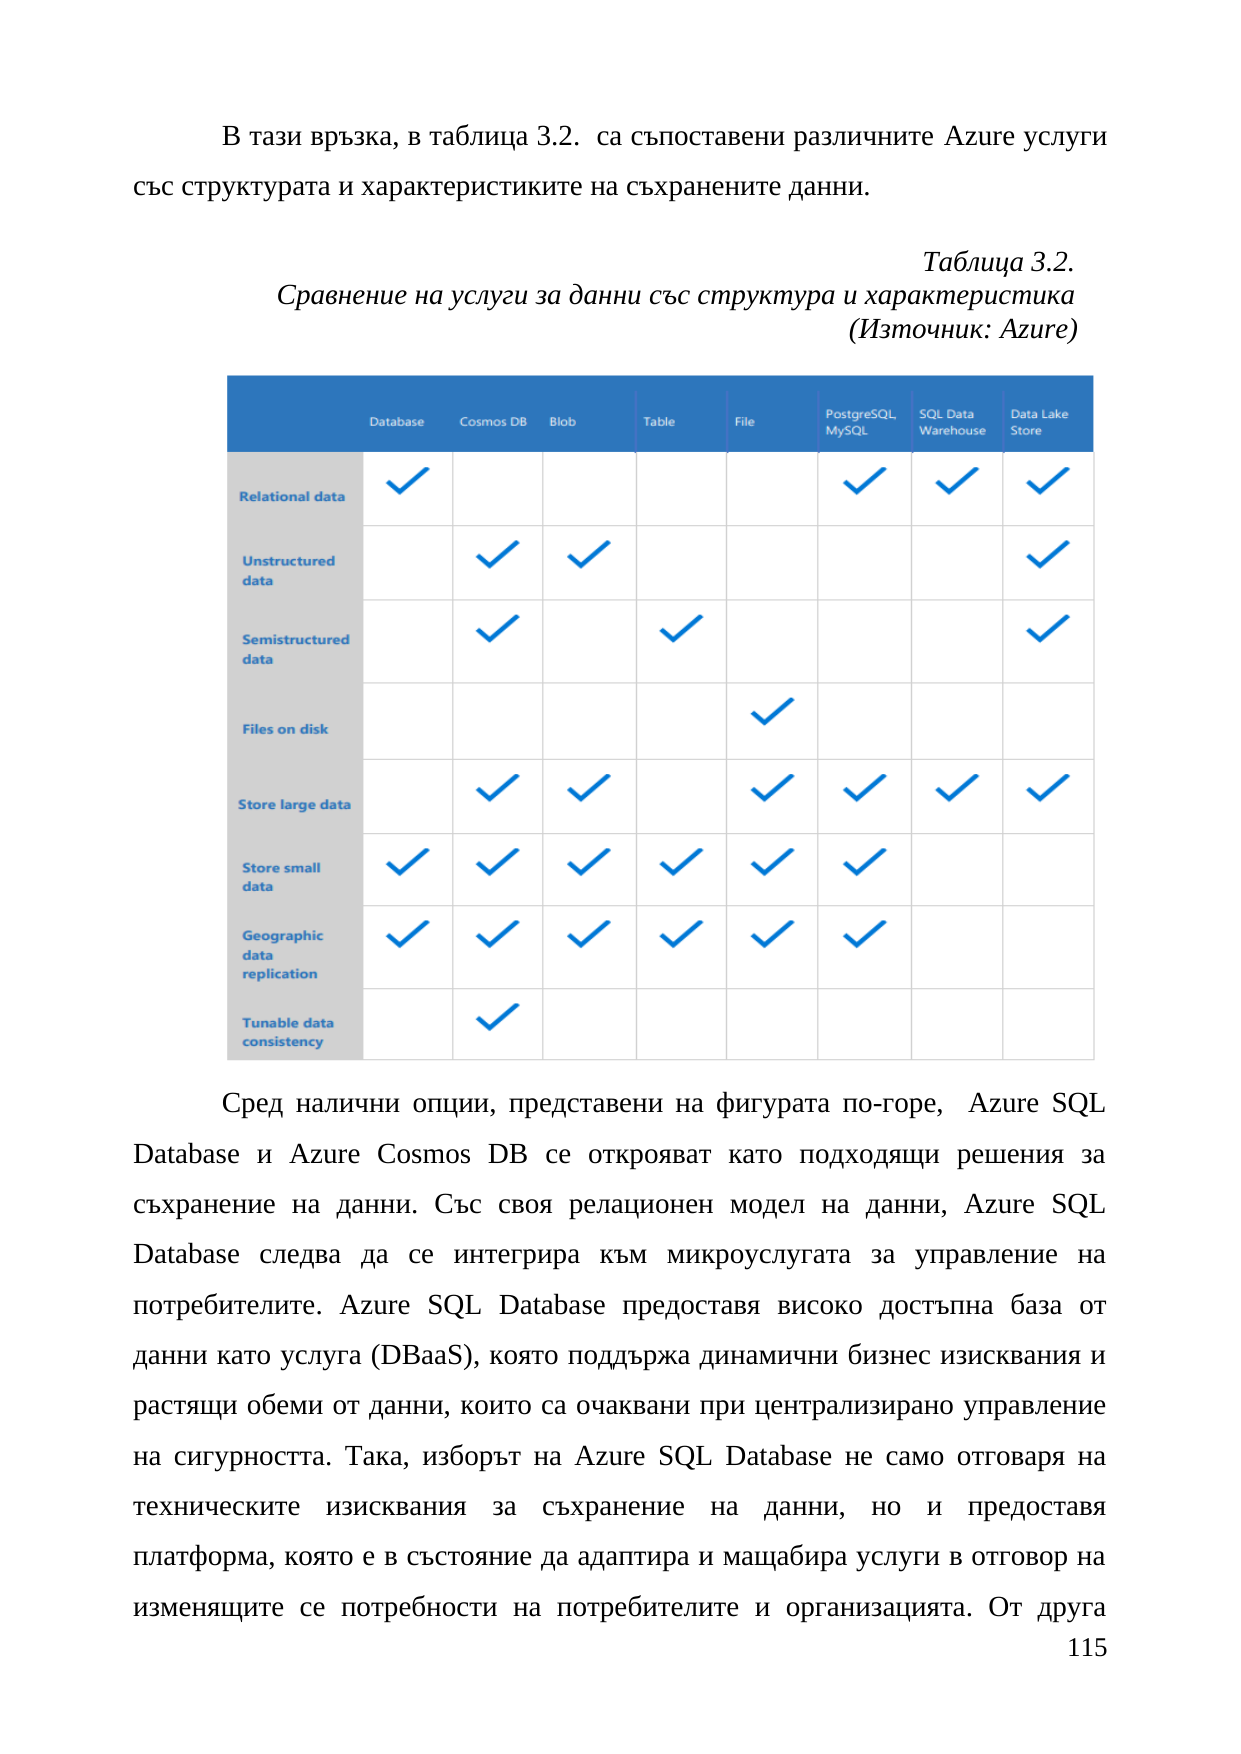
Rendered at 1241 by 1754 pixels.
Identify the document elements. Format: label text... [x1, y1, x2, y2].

title Таблица 3.2. Сравнение на услуги за данни със структура и характеристика (Източник: Azure) [192, 244, 1078, 344]
picture [221, 369, 1106, 1069]
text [133, 1086, 1107, 1622]
text В тази връзка, в таблица 3.2. са съпоставени различните Azure услуги със структурата и характеристиките на съхранените данни. [133, 118, 1107, 202]
